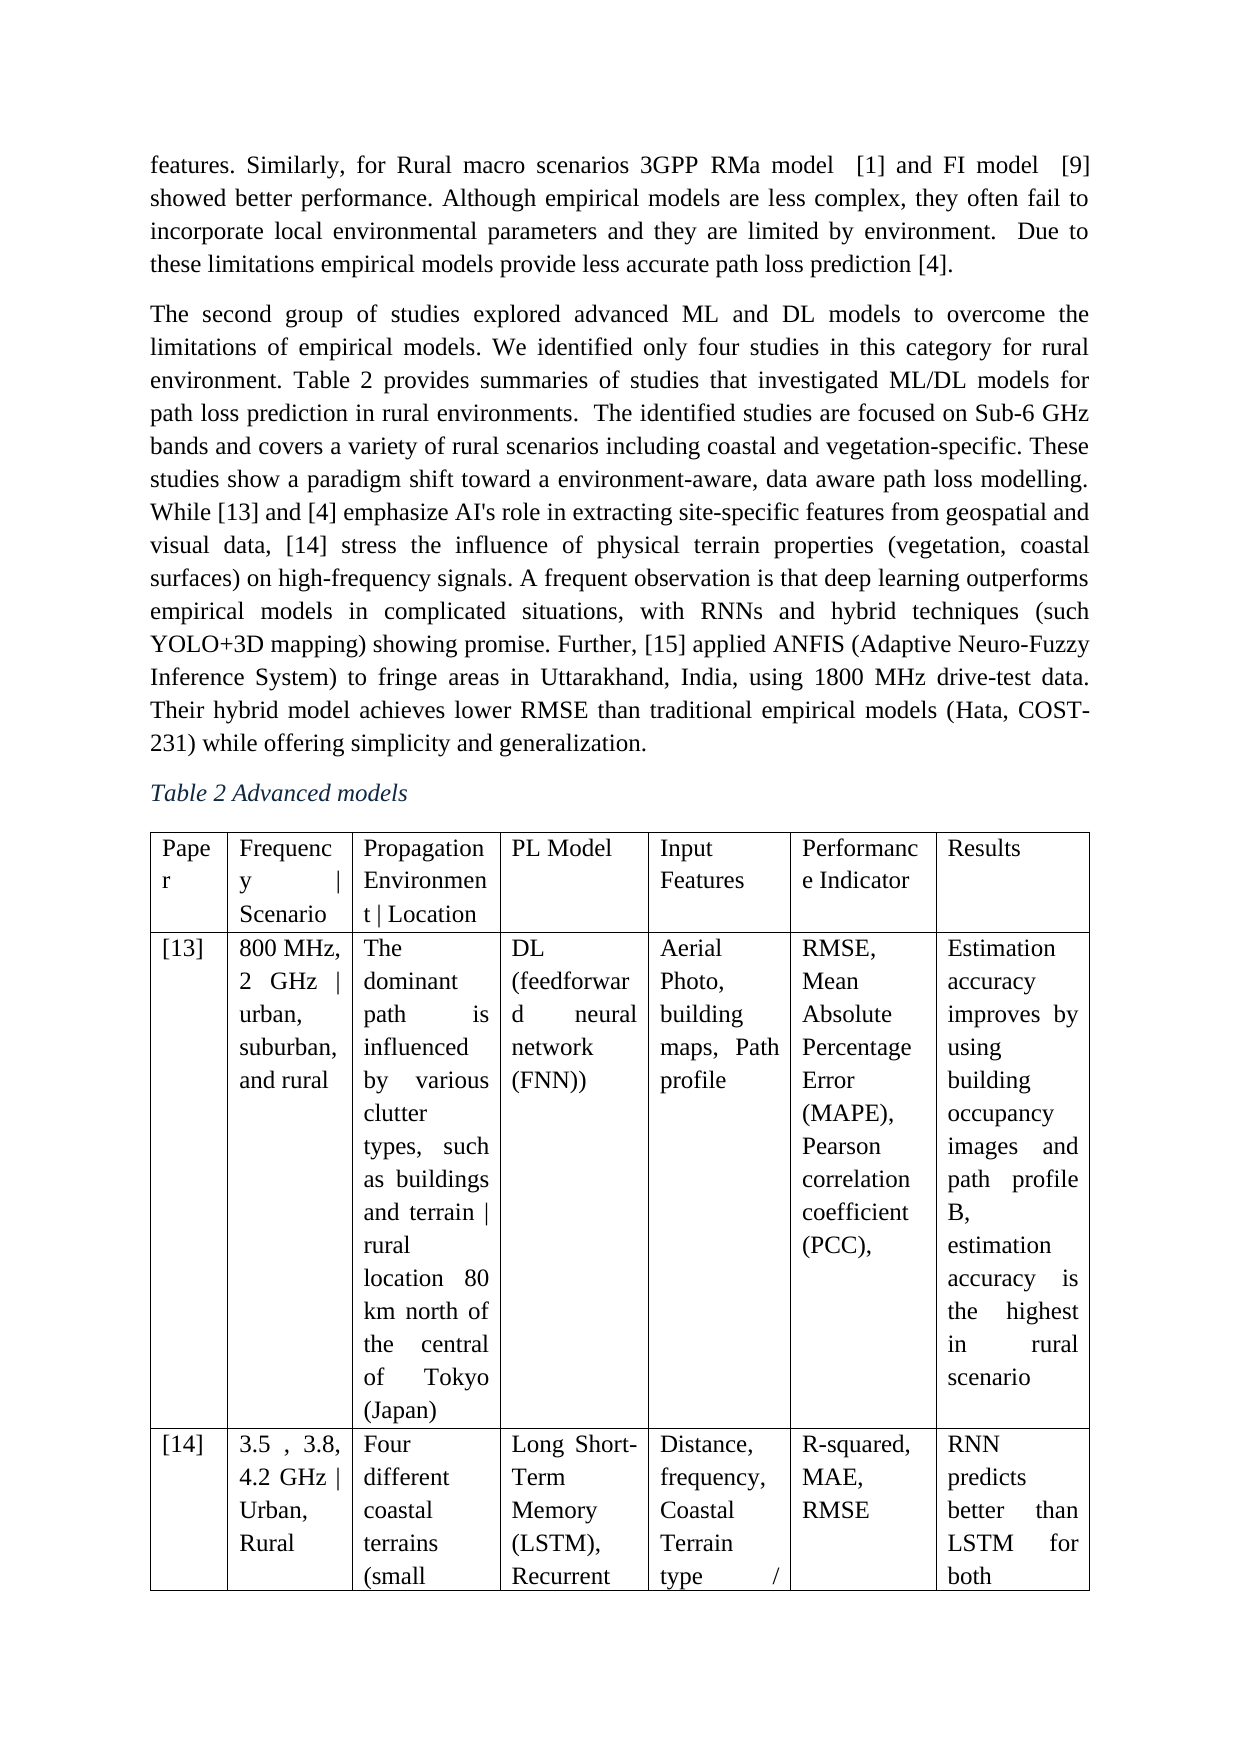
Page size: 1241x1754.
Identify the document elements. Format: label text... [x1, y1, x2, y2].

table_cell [501, 1429, 648, 1590]
table_cell DL (feedforward neural network (FNN)) [501, 933, 648, 1428]
table_header Performance Indicator [791, 833, 936, 932]
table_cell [791, 1429, 936, 1590]
table_cell The dominant path is influenced by various clutter types, such as buildings and terrain | rural location 80 km north of the central of Tokyo (Japan) [353, 933, 500, 1428]
table_header Frequency | Scenario [228, 833, 352, 932]
table_cell Aerial Photo, building maps, Path profile [649, 933, 790, 1428]
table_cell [353, 1429, 500, 1590]
table_header PL Model [501, 833, 648, 932]
text Table 2 Advanced models [150, 778, 1090, 806]
table_cell Estimation accuracy improves by using building occupancy images and path profile B, estimation accuracy is the highest in rural scenario [937, 933, 1089, 1428]
table_header Paper [151, 833, 227, 932]
table_cell 800 MHz, 2 GHz | urban, suburban, and rural [228, 933, 352, 1428]
table_cell [14] [151, 1429, 227, 1590]
table_header Input Features [649, 833, 790, 932]
table_cell [13] [151, 933, 227, 1428]
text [150, 150, 1090, 278]
table_header Propagation Environment | Location [353, 833, 500, 932]
table_cell RMSE, Mean Absolute Percentage Error (MAPE), Pearson correlation coefficient (PCC), [791, 933, 936, 1428]
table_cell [937, 1429, 1089, 1590]
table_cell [649, 1429, 790, 1590]
table_header Results [937, 833, 1089, 932]
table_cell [228, 1429, 352, 1590]
text The second group of studies explored advanced ML and DL models to overcome the limitations of empirical models. We identified only four studies in this category for rural environment. Table 2 provides summaries of studies that investigated ML/DL models for path loss prediction in rural environments. The identified studies are focused on Sub-6 GHz bands and covers a variety of rural scenarios including coastal and vegetation-specific. These studies show a paradigm shift toward a environment-aware, data aware path loss modelling. While and emphasize AI's role in extracting site-specific features from geospatial and visual data, stress the influence of physical terrain properties (vegetation, coastal surfaces) on high-frequency signals. A frequent observation is that deep learning outperforms empirical models in complicated situations, with RNNs and hybrid techniques (such YOLO+3D mapping) showing promise. Further, applied ANFIS (Adaptive Neuro-Fuzzy Inference System) to fringe areas in Uttarakhand, India, using 1800 MHz drive-test data. Their hybrid model achieves lower RMSE than traditional empirical models (Hata, COST-231) while offering simplicity and generalization. [150, 299, 1090, 757]
